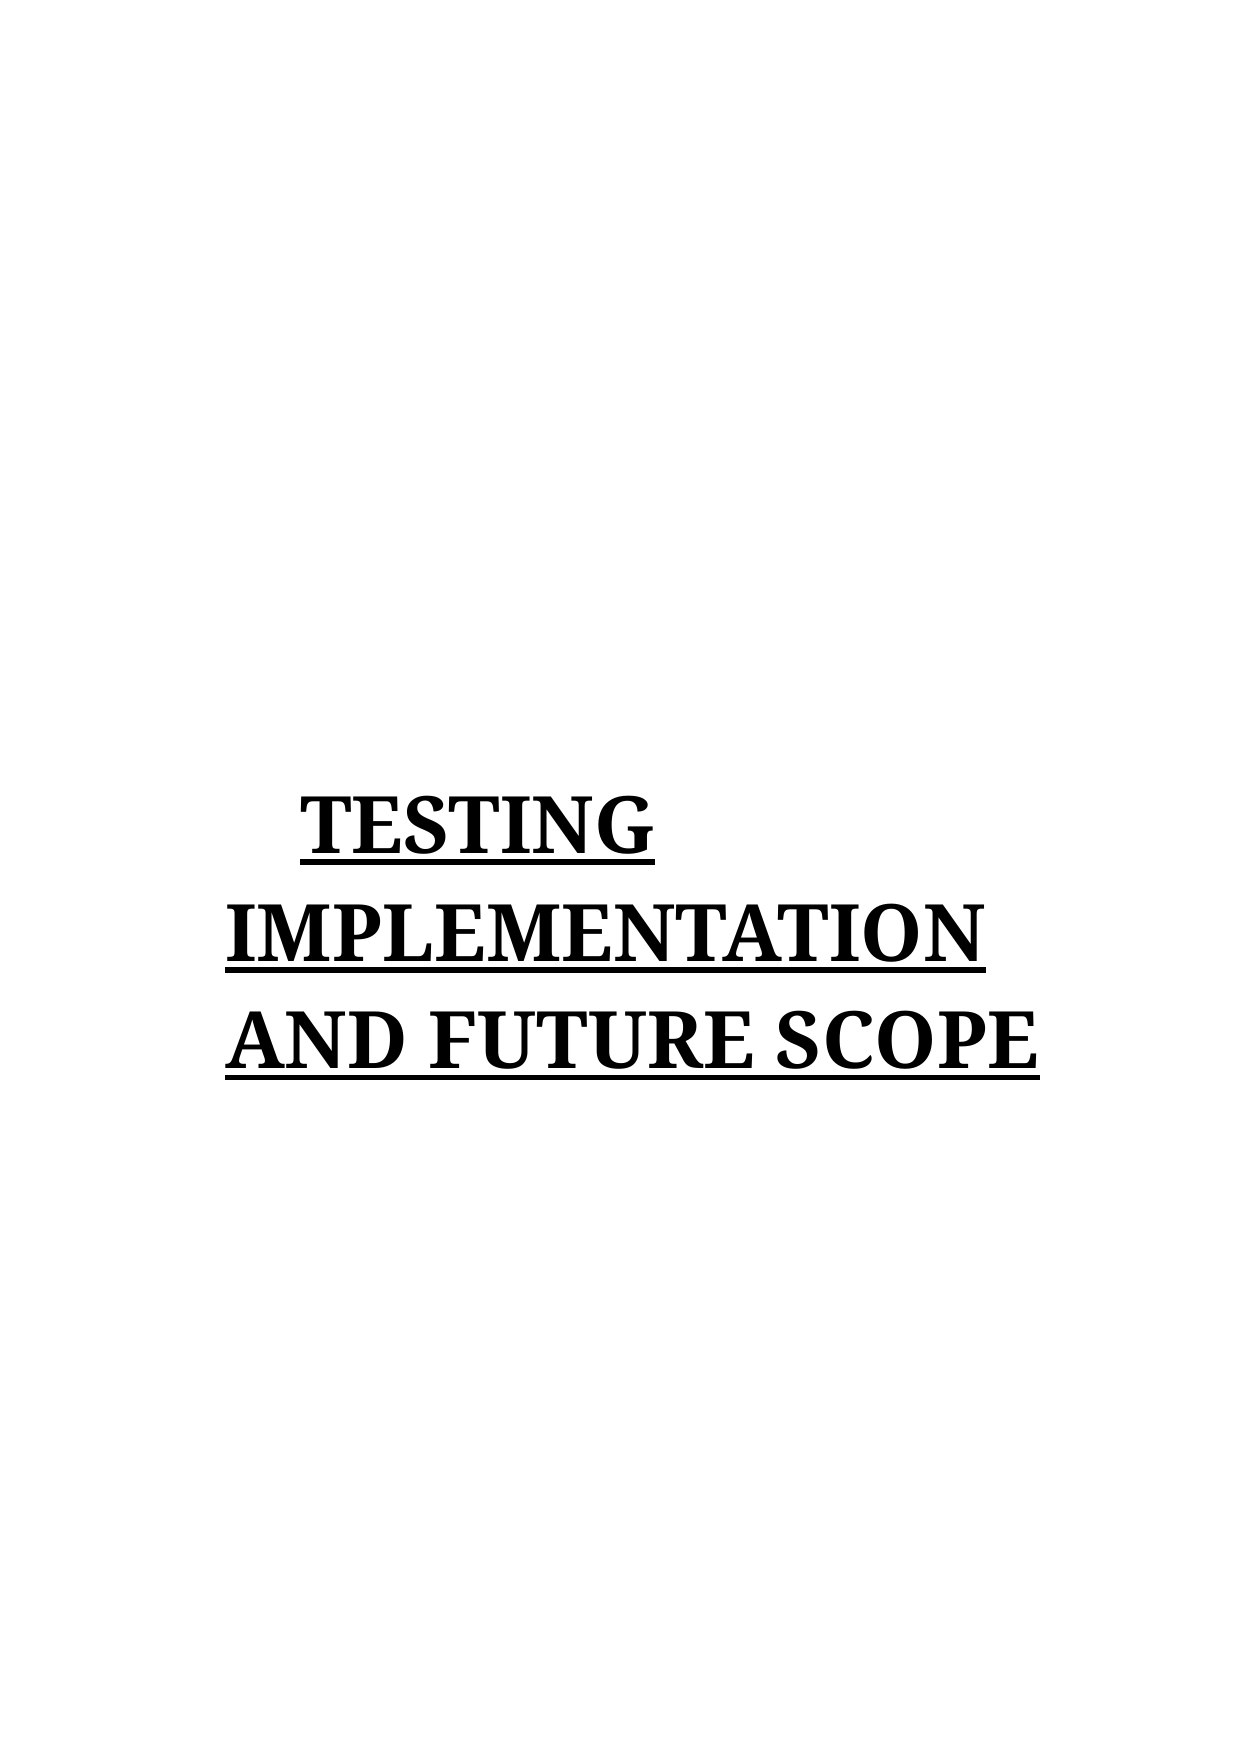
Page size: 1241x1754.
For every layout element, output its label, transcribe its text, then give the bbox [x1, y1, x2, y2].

text TESTING IMPLEMENTATION AND FUTURE SCOPE [225, 768, 1090, 1092]
